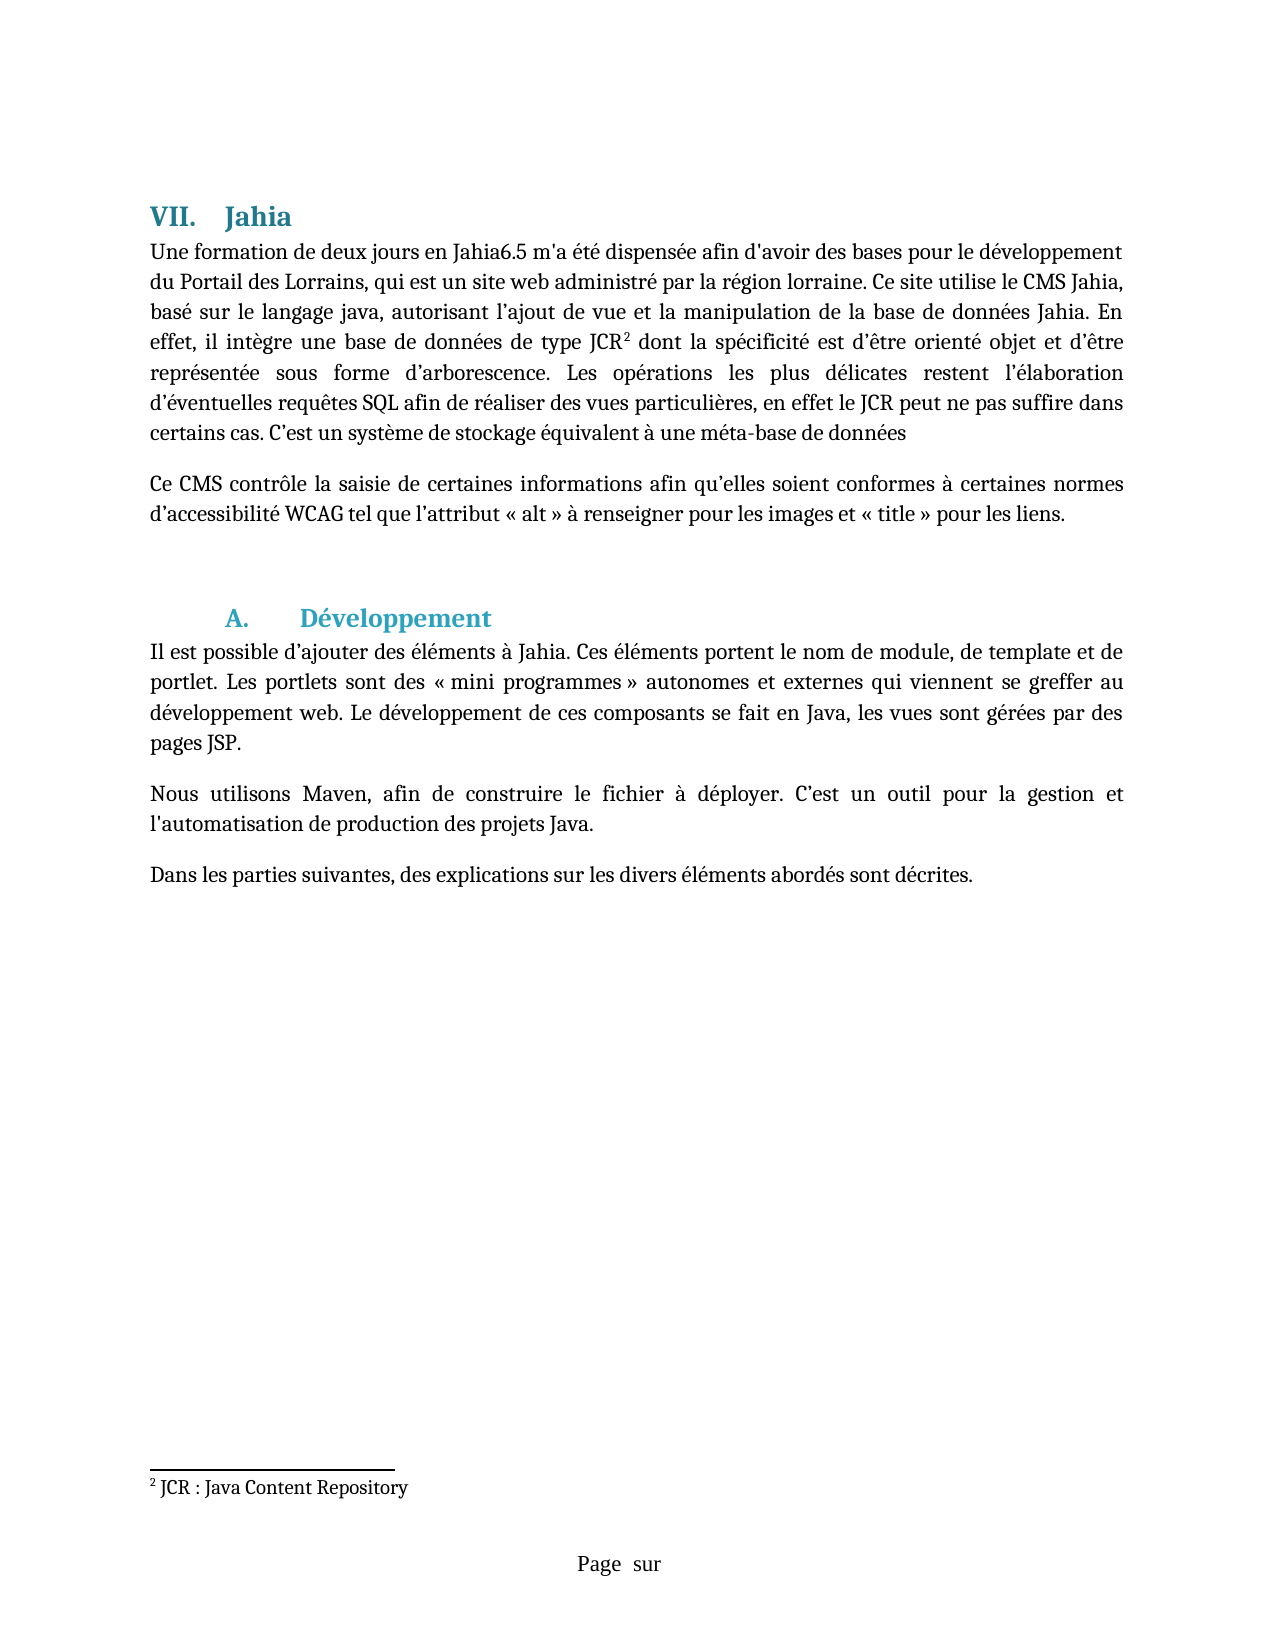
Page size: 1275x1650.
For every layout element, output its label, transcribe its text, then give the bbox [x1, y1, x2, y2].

subtitle Développement [225, 603, 1125, 634]
text Une formation de deux jours en Jahia6.5 m'a été dispensée afin d'avoir des bases pour le développement du Portail des Lorrains, qui est un site web administré par la région lorraine. Ce site utilise le CMS Jahia, basé sur le langage java, autorisant l’ajout de vue et la manipulation de la base de données Jahia. En effet, il intègre une base de données de type JCR dont la spécificité est d’être orienté objet et d’être représentée sous forme d’arborescence. Les opérations les plus délicates restent l’élaboration d’éventuelles requêtes SQL afin de réaliser des vues particulières, en effet le JCR peut ne pas suffire dans certains cas. C’est un système de stockage équivalent à une méta-base de données [150, 238, 1125, 446]
text Ce CMS contrôle la saisie de certaines informations afin qu’elles soient conformes à certaines normes d’accessibilité WCAG tel que l’attribut « alt » à renseigner pour les images et « title » pour les liens. [150, 471, 1125, 527]
text Nous utilisons Maven, afin de construire le fichier à déployer. C’est un outil pour la gestion et l'automatisation de production des projets Java. [150, 781, 1125, 837]
text Il est possible d’ajouter des éléments à Jahia. Ces éléments portent le nom de module, de template et de portlet. Les portlets sont des « mini programmes » autonomes et externes qui viennent se greffer au développement web. Le développement de ces composants se fait en Java, les vues sont gérées par des pages JSP. [150, 639, 1125, 756]
subtitle Jahia [150, 200, 1125, 233]
text Dans les parties suivantes, des explications sur les divers éléments abordés sont décrites. [150, 862, 1125, 888]
